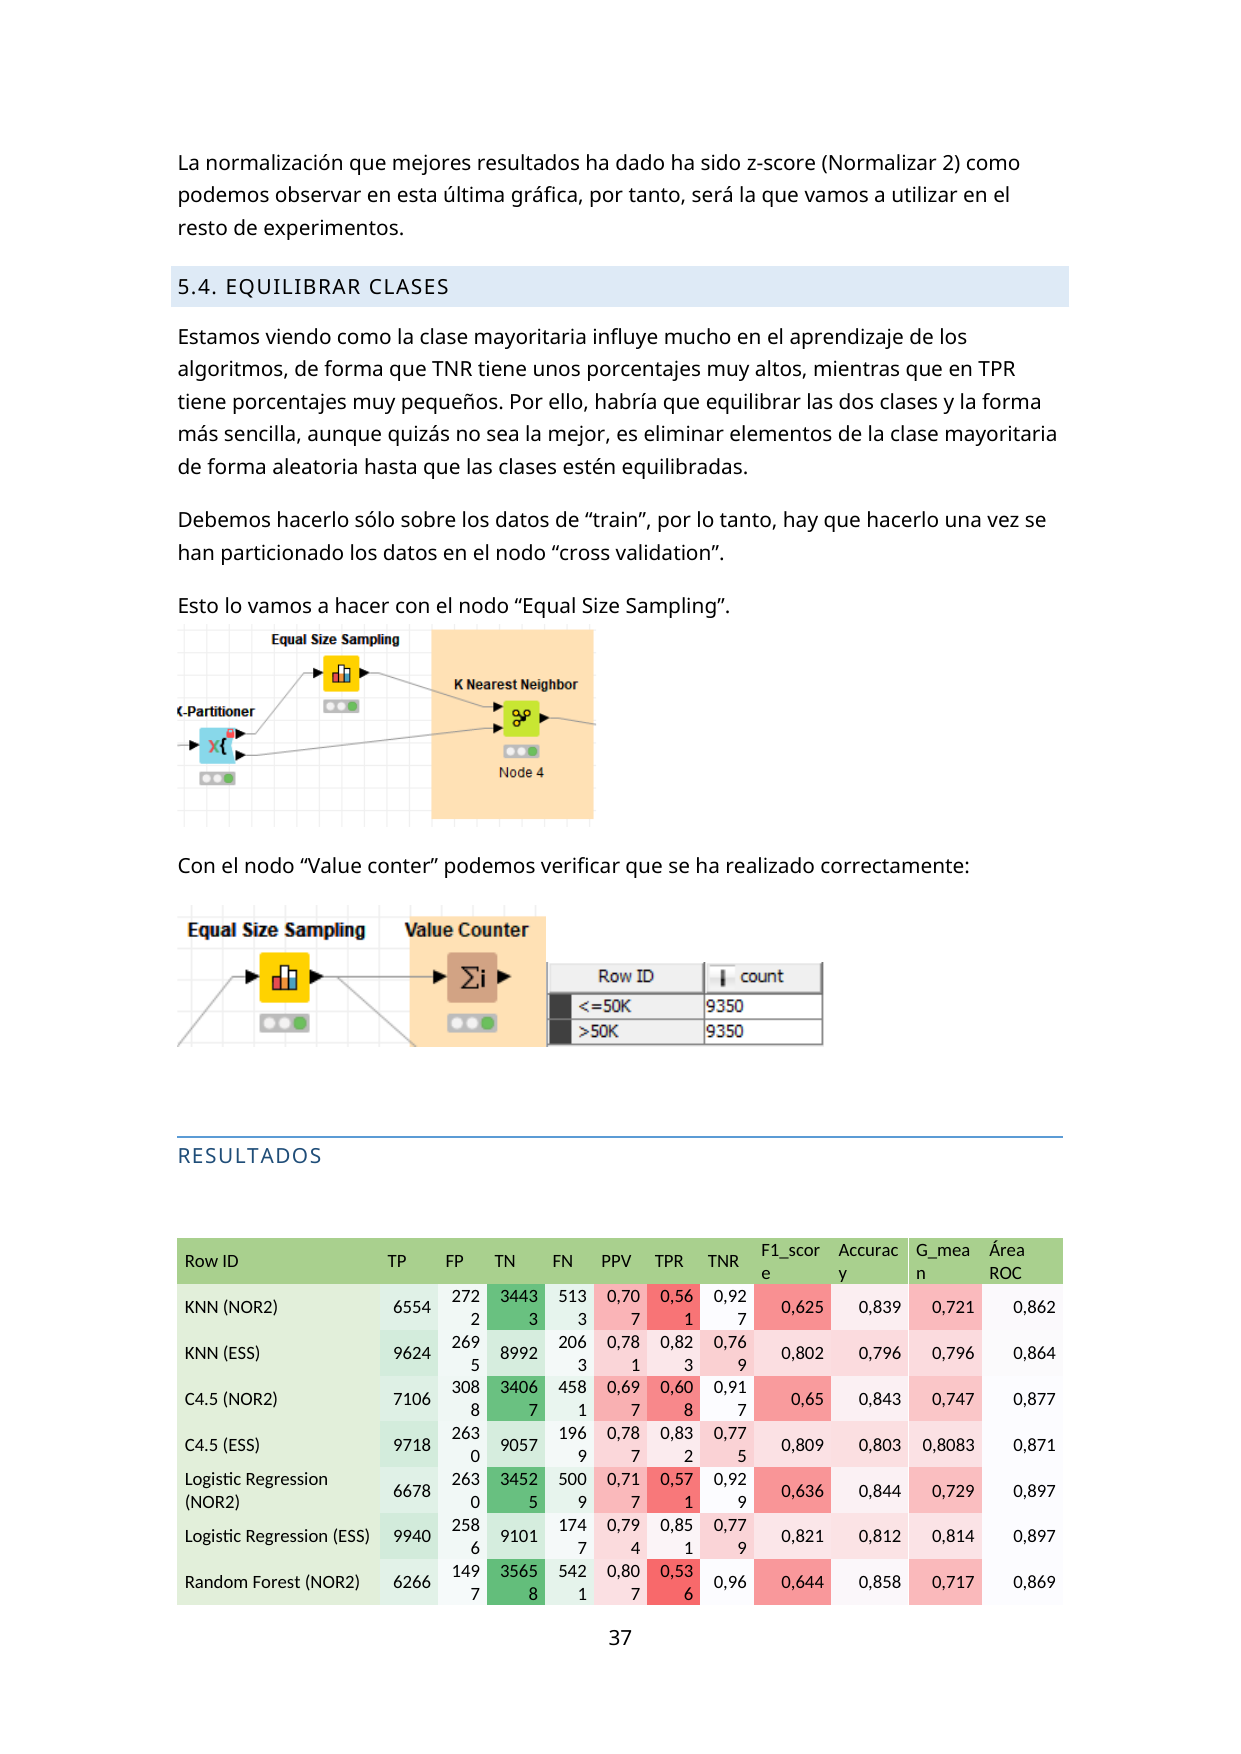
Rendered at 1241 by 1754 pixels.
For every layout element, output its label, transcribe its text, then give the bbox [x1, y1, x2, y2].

table_cell 0,869 [982, 1559, 1063, 1605]
table_cell 0,803 [831, 1421, 908, 1467]
table_cell 0,844 [831, 1467, 908, 1513]
table_cell 9624 [380, 1330, 438, 1376]
table_cell Logistic Regression (ESS) [177, 1513, 380, 1559]
table_cell 0,608 [647, 1376, 700, 1421]
table_cell 0,802 [754, 1330, 831, 1376]
table_cell 0,821 [754, 1513, 831, 1559]
subtitle RESULTADOS [177, 1138, 1063, 1170]
table_cell 0,721 [909, 1284, 982, 1330]
table_cell KNN (NOR2) [177, 1284, 380, 1330]
table_cell 0,794 [594, 1513, 647, 1559]
table_header FN [545, 1238, 594, 1284]
table_cell 0,779 [700, 1513, 754, 1559]
table_header Accuracy [831, 1238, 908, 1284]
table_cell 34067 [487, 1376, 545, 1421]
table_cell 0,8083 [909, 1421, 982, 1467]
table_cell 9940 [380, 1513, 438, 1559]
table_cell 0,65 [754, 1376, 831, 1421]
text Con el nodo “Value conter” podemos verificar que se ha realizado correctamente: [177, 851, 1063, 880]
table_cell 0,809 [754, 1421, 831, 1467]
table_cell 0,807 [594, 1559, 647, 1605]
table_cell 5133 [545, 1284, 594, 1330]
table_cell 4581 [545, 1376, 594, 1421]
table_header F1_score [754, 1238, 831, 1284]
table_cell 0,897 [982, 1467, 1063, 1513]
table_cell 3088 [438, 1376, 487, 1421]
table_cell 0,787 [594, 1421, 647, 1467]
table_cell 35658 [487, 1559, 545, 1605]
table_header Área ROC [982, 1238, 1063, 1284]
table_cell 0,832 [647, 1421, 700, 1467]
table_header Row ID [177, 1238, 380, 1284]
table_cell 0,571 [647, 1467, 700, 1513]
table_cell 34433 [487, 1284, 545, 1330]
table_cell 9101 [487, 1513, 545, 1559]
table_cell Random Forest (NOR2) [177, 1559, 380, 1605]
subtitle 5.4. EQUILIBRAR CLASES [177, 273, 1063, 301]
table_cell 0,851 [647, 1513, 700, 1559]
table_cell 0,897 [982, 1513, 1063, 1559]
table_cell 7106 [380, 1376, 438, 1421]
table_cell 0,843 [831, 1376, 908, 1421]
text Debemos hacerlo sólo sobre los datos de “train”, por lo tanto, hay que hacerlo una vez se han particionado los datos en el nodo “cross validation”. [177, 506, 1063, 567]
table_header TN [487, 1238, 545, 1284]
table_cell C4.5 (ESS) [177, 1421, 380, 1467]
table_header FP [438, 1238, 487, 1284]
table_cell 8992 [487, 1330, 545, 1376]
table_header TNR [700, 1238, 754, 1284]
table_header TP [380, 1238, 438, 1284]
table_cell 0,747 [909, 1376, 982, 1421]
table_cell 0,636 [754, 1467, 831, 1513]
table_cell 0,781 [594, 1330, 647, 1376]
table_cell 0,814 [909, 1513, 982, 1559]
text Estamos viendo como la clase mayoritaria influye mucho en el aprendizaje de los algoritmos, de forma que TNR tiene unos porcentajes muy altos, mientras que en TPR tiene porcentajes muy pequeños. Por ello, habría que equilibrar las dos clases y la forma más sencilla, aunque quizás no sea la mejor, es eliminar elementos de la clase mayoritaria de forma aleatoria hasta que las clases estén equilibradas. [177, 322, 1063, 481]
table_cell 0,917 [700, 1376, 754, 1421]
picture [177, 624, 597, 827]
table_cell 0,929 [700, 1467, 754, 1513]
table_cell 0,877 [982, 1376, 1063, 1421]
table_cell 1497 [438, 1559, 487, 1605]
table_cell 2722 [438, 1284, 487, 1330]
table_cell 0,871 [982, 1421, 1063, 1467]
table_cell 5421 [545, 1559, 594, 1605]
table_cell 0,644 [754, 1559, 831, 1605]
table_header G_mean [909, 1238, 982, 1284]
table_cell 5009 [545, 1467, 594, 1513]
text La normalización que mejores resultados ha dado ha sido z-score (Normalizar 2) como podemos observar en esta última gráfica, por tanto, será la que vamos a utilizar en el resto de experimentos. [177, 148, 1063, 241]
table_cell 0,823 [647, 1330, 700, 1376]
table_cell 0,561 [647, 1284, 700, 1330]
table_cell 0,775 [700, 1421, 754, 1467]
table_header PPV [594, 1238, 647, 1284]
table_cell 9057 [487, 1421, 545, 1467]
table_cell 9718 [380, 1421, 438, 1467]
table_cell 2063 [545, 1330, 594, 1376]
table_cell KNN (ESS) [177, 1330, 380, 1376]
table_cell 0,717 [594, 1467, 647, 1513]
table_cell 2695 [438, 1330, 487, 1376]
table_header TPR [647, 1238, 700, 1284]
table_cell 0,536 [647, 1559, 700, 1605]
table_cell 6266 [380, 1559, 438, 1605]
table_cell 0,839 [831, 1284, 908, 1330]
table_cell 0,697 [594, 1376, 647, 1421]
table_cell 0,927 [700, 1284, 754, 1330]
table_cell 0,858 [831, 1559, 908, 1605]
table_cell 0,707 [594, 1284, 647, 1330]
table_cell 34525 [487, 1467, 545, 1513]
table_cell C4.5 (NOR2) [177, 1376, 380, 1421]
table_cell 0,796 [831, 1330, 908, 1376]
table_cell Logistic Regression (NOR2) [177, 1467, 380, 1513]
picture [177, 905, 824, 1047]
table_cell 0,96 [700, 1559, 754, 1605]
table_cell 0,717 [909, 1559, 982, 1605]
table_cell 1747 [545, 1513, 594, 1559]
table_cell 0,864 [982, 1330, 1063, 1376]
table_cell 2586 [438, 1513, 487, 1559]
table_cell 2630 [438, 1467, 487, 1513]
table_cell 0,769 [700, 1330, 754, 1376]
table_cell 0,796 [909, 1330, 982, 1376]
table_cell 1969 [545, 1421, 594, 1467]
table_cell 0,862 [982, 1284, 1063, 1330]
table_cell 0,625 [754, 1284, 831, 1330]
table_cell 6678 [380, 1467, 438, 1513]
table_cell 2630 [438, 1421, 487, 1467]
table_cell 0,729 [909, 1467, 982, 1513]
table_cell 0,812 [831, 1513, 908, 1559]
table_cell 6554 [380, 1284, 438, 1330]
